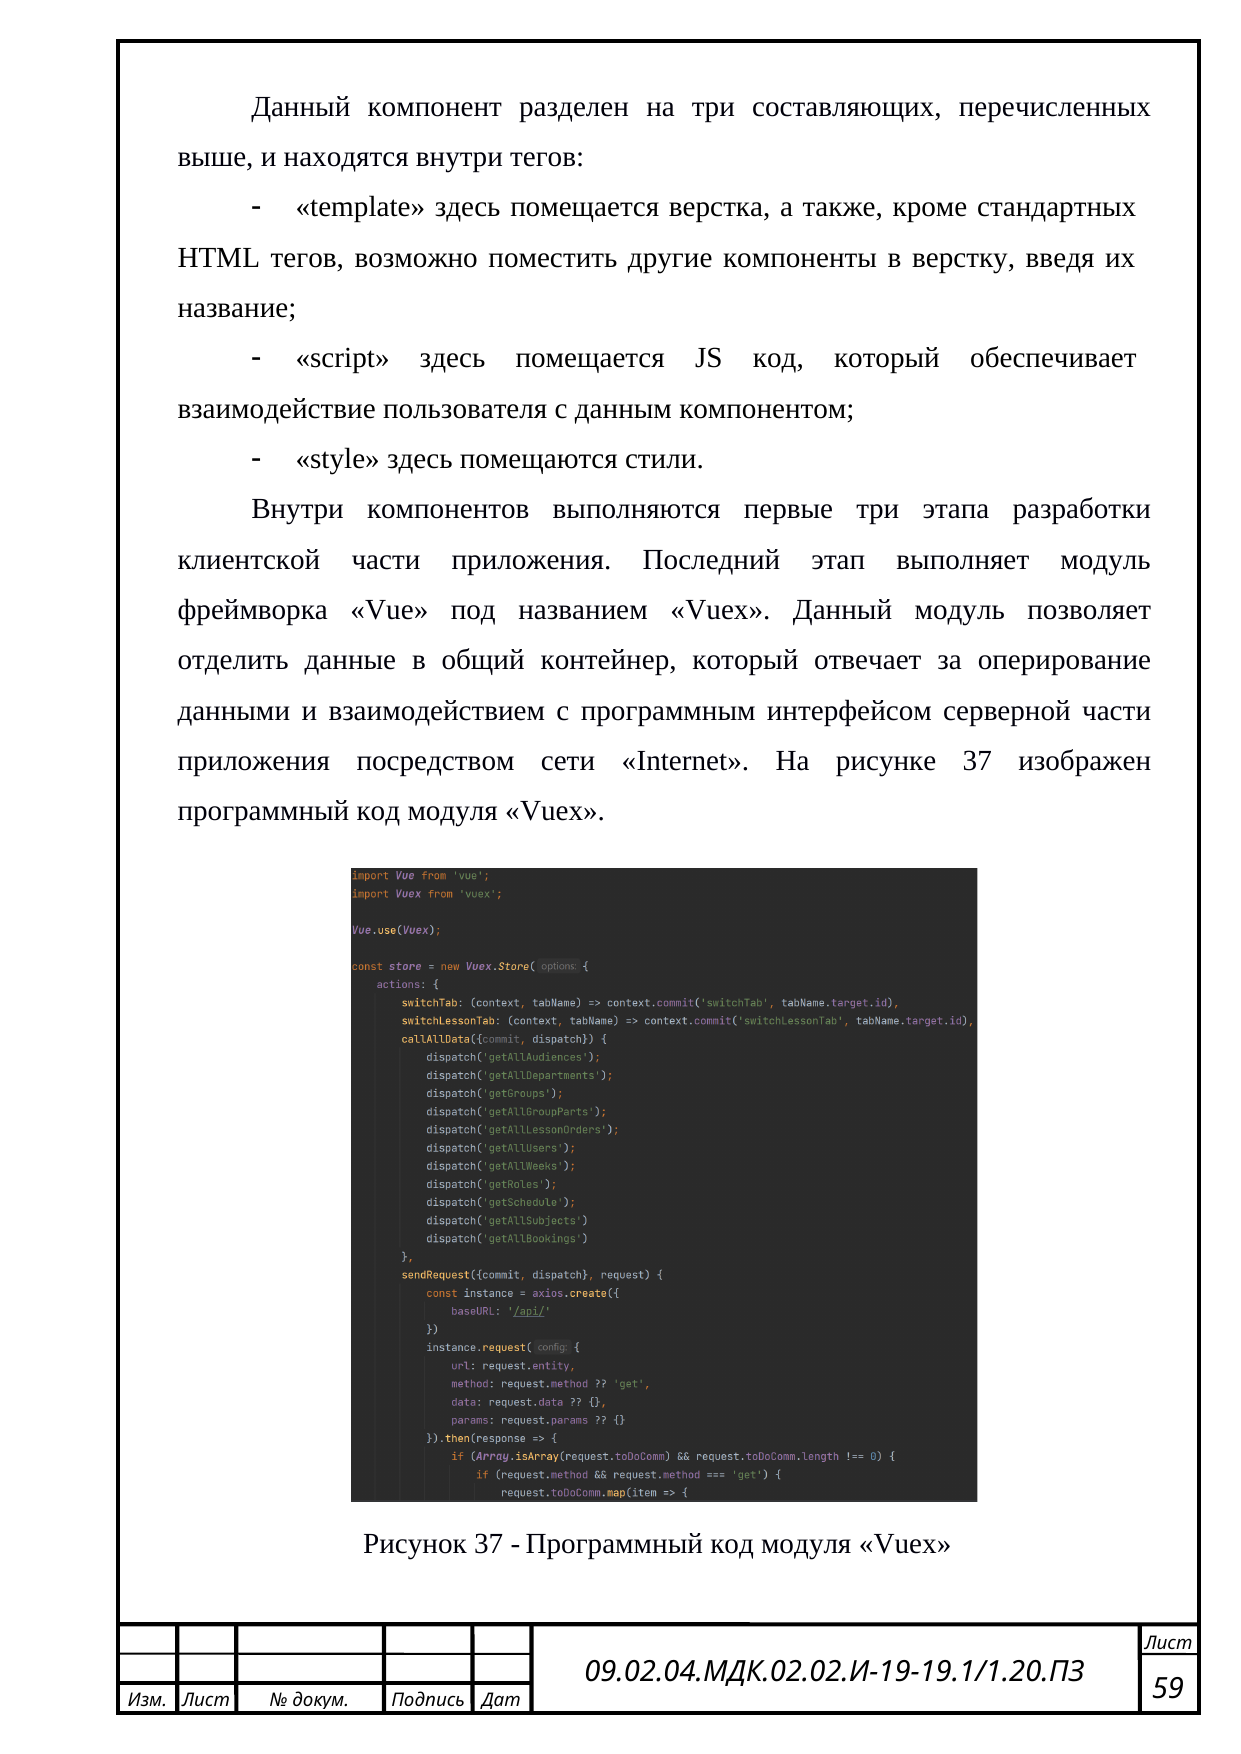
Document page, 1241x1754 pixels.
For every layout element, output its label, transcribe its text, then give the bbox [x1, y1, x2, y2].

list «template» здесь помещается верстка, а также, кроме стандартных HTML тегов, возможно поместить другие компоненты в верстку, введя их название; [177, 189, 1137, 323]
text Данный компонент разделен на три составляющих, перечисленных выше, и находятся внутри тегов: [177, 89, 1152, 172]
list «script» здесь помещается JS код, который обеспечивает взаимодействие пользователя с данным компонентом; [177, 340, 1137, 424]
text Программный код модуля «Vuex» [177, 1526, 1137, 1560]
text Внутри компонентов выполняются первые три этапа разработки клиентской части приложения. Последний этап выполняет модуль фреймворка «Vue» под названием «Vuex». Данный модуль позволяет отделить данные в общий контейнер, который отвечает за оперирование данными и взаимодействием с программным интерфейсом серверной части приложения посредством сети «Internet». На рисунке 37 изображен программный код модуля «Vuex». [177, 491, 1152, 827]
list «style» здесь помещаются стили. [177, 441, 1137, 475]
picture [351, 868, 978, 1502]
